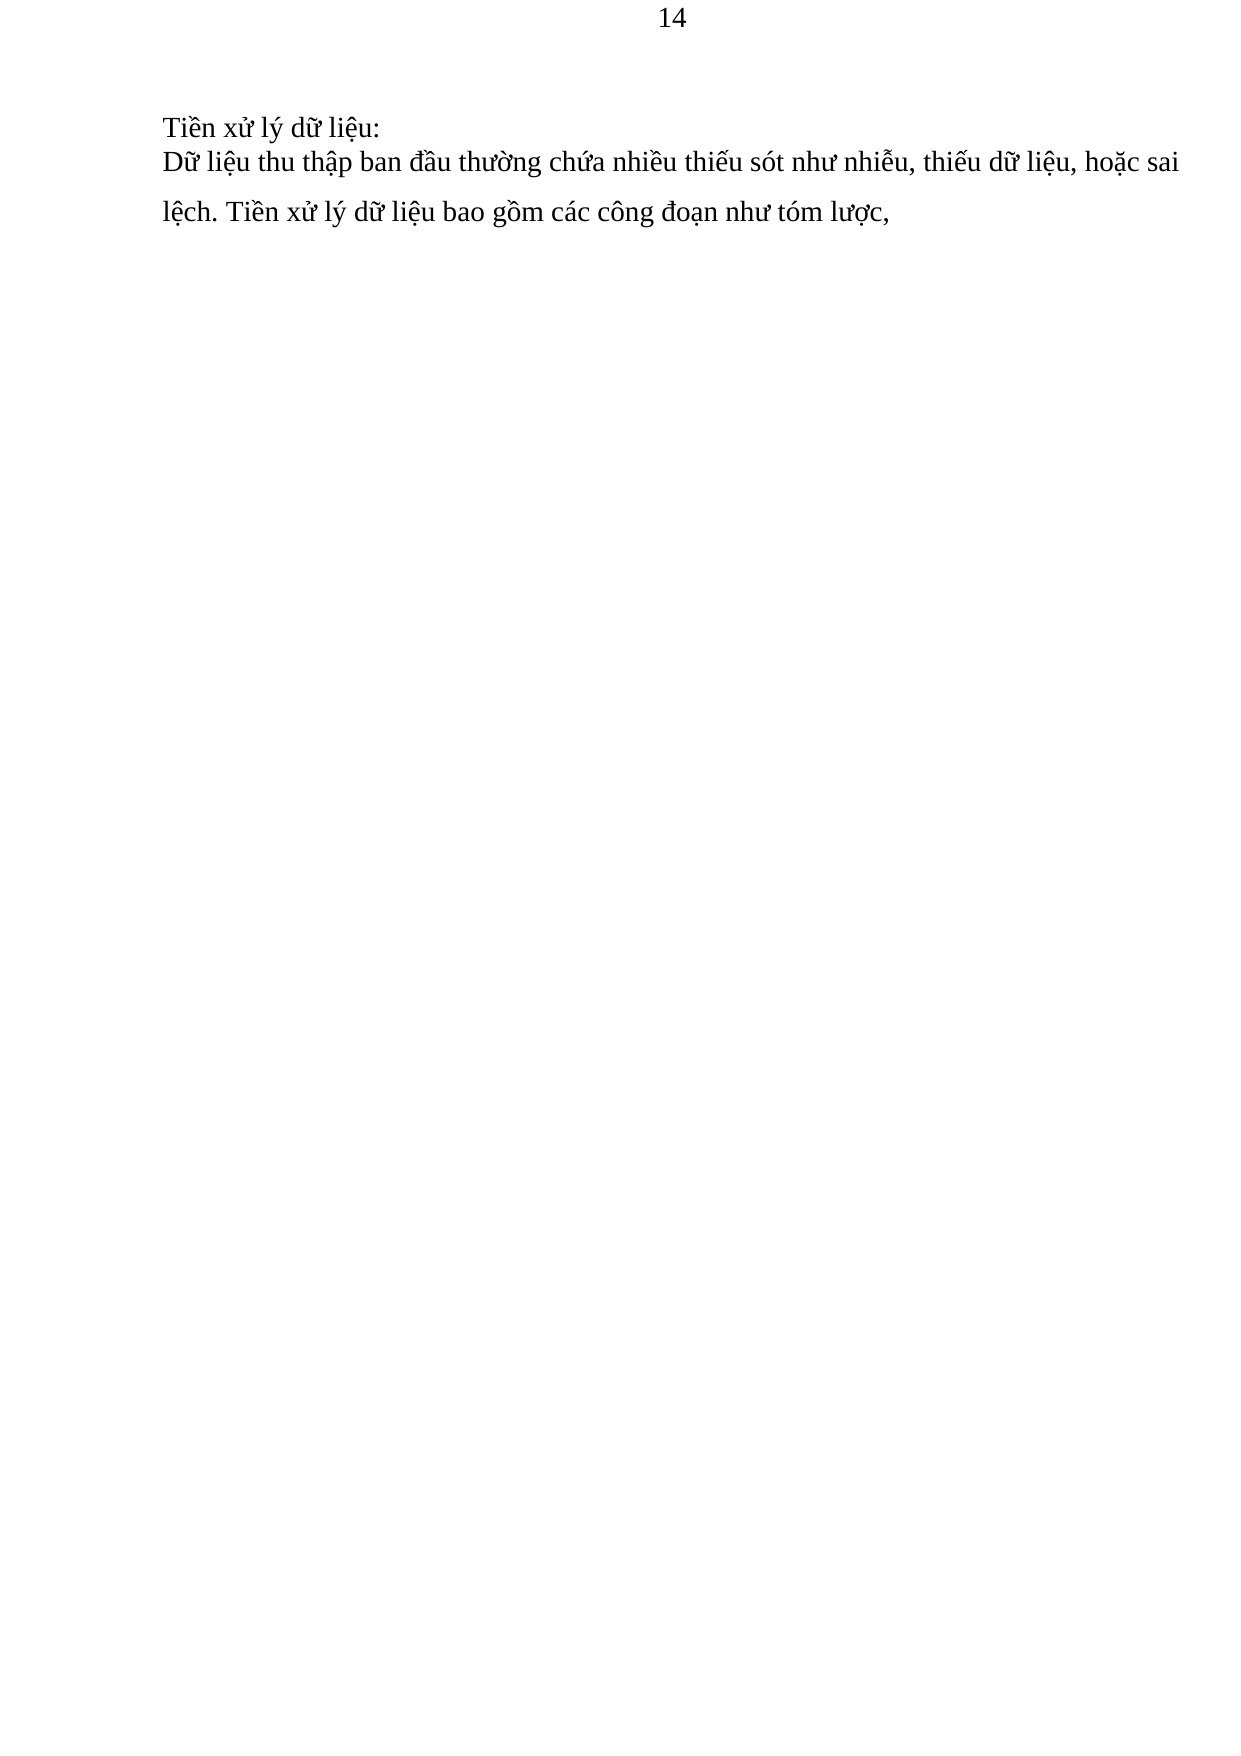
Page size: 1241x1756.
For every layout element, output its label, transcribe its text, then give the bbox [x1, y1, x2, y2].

text Dữ liệu thu thập ban đầu thường chứa nhiều thiếu sót như nhiễu, thiếu dữ liệu, hoặc sai lệch. Tiền xử lý dữ liệu bao gồm các công đoạn như tóm lược, [162, 144, 1181, 228]
text Tiền xử lý dữ liệu: [162, 110, 1181, 144]
